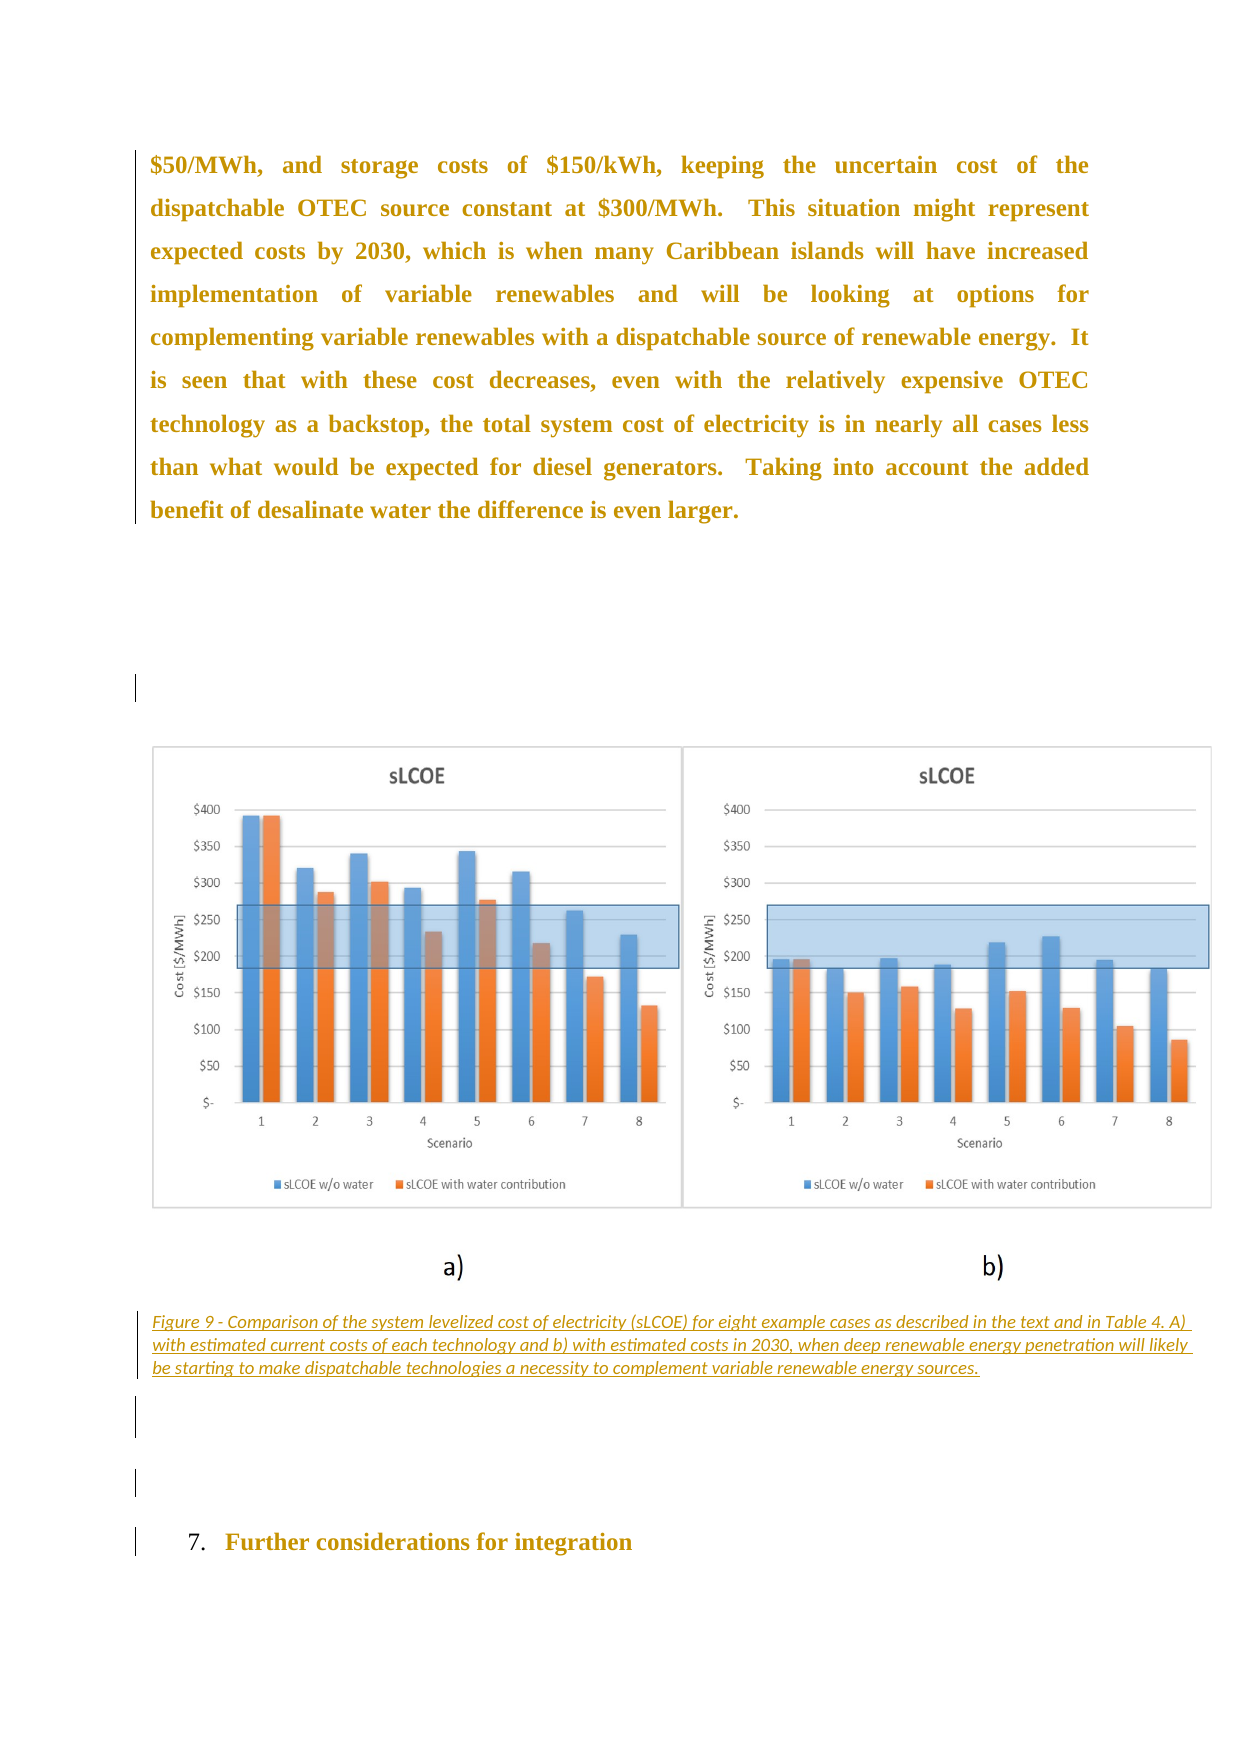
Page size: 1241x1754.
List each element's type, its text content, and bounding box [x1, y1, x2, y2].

picture [152, 746, 1212, 1302]
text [150, 150, 1090, 524]
list Further considerations for integration [187, 1527, 1090, 1556]
